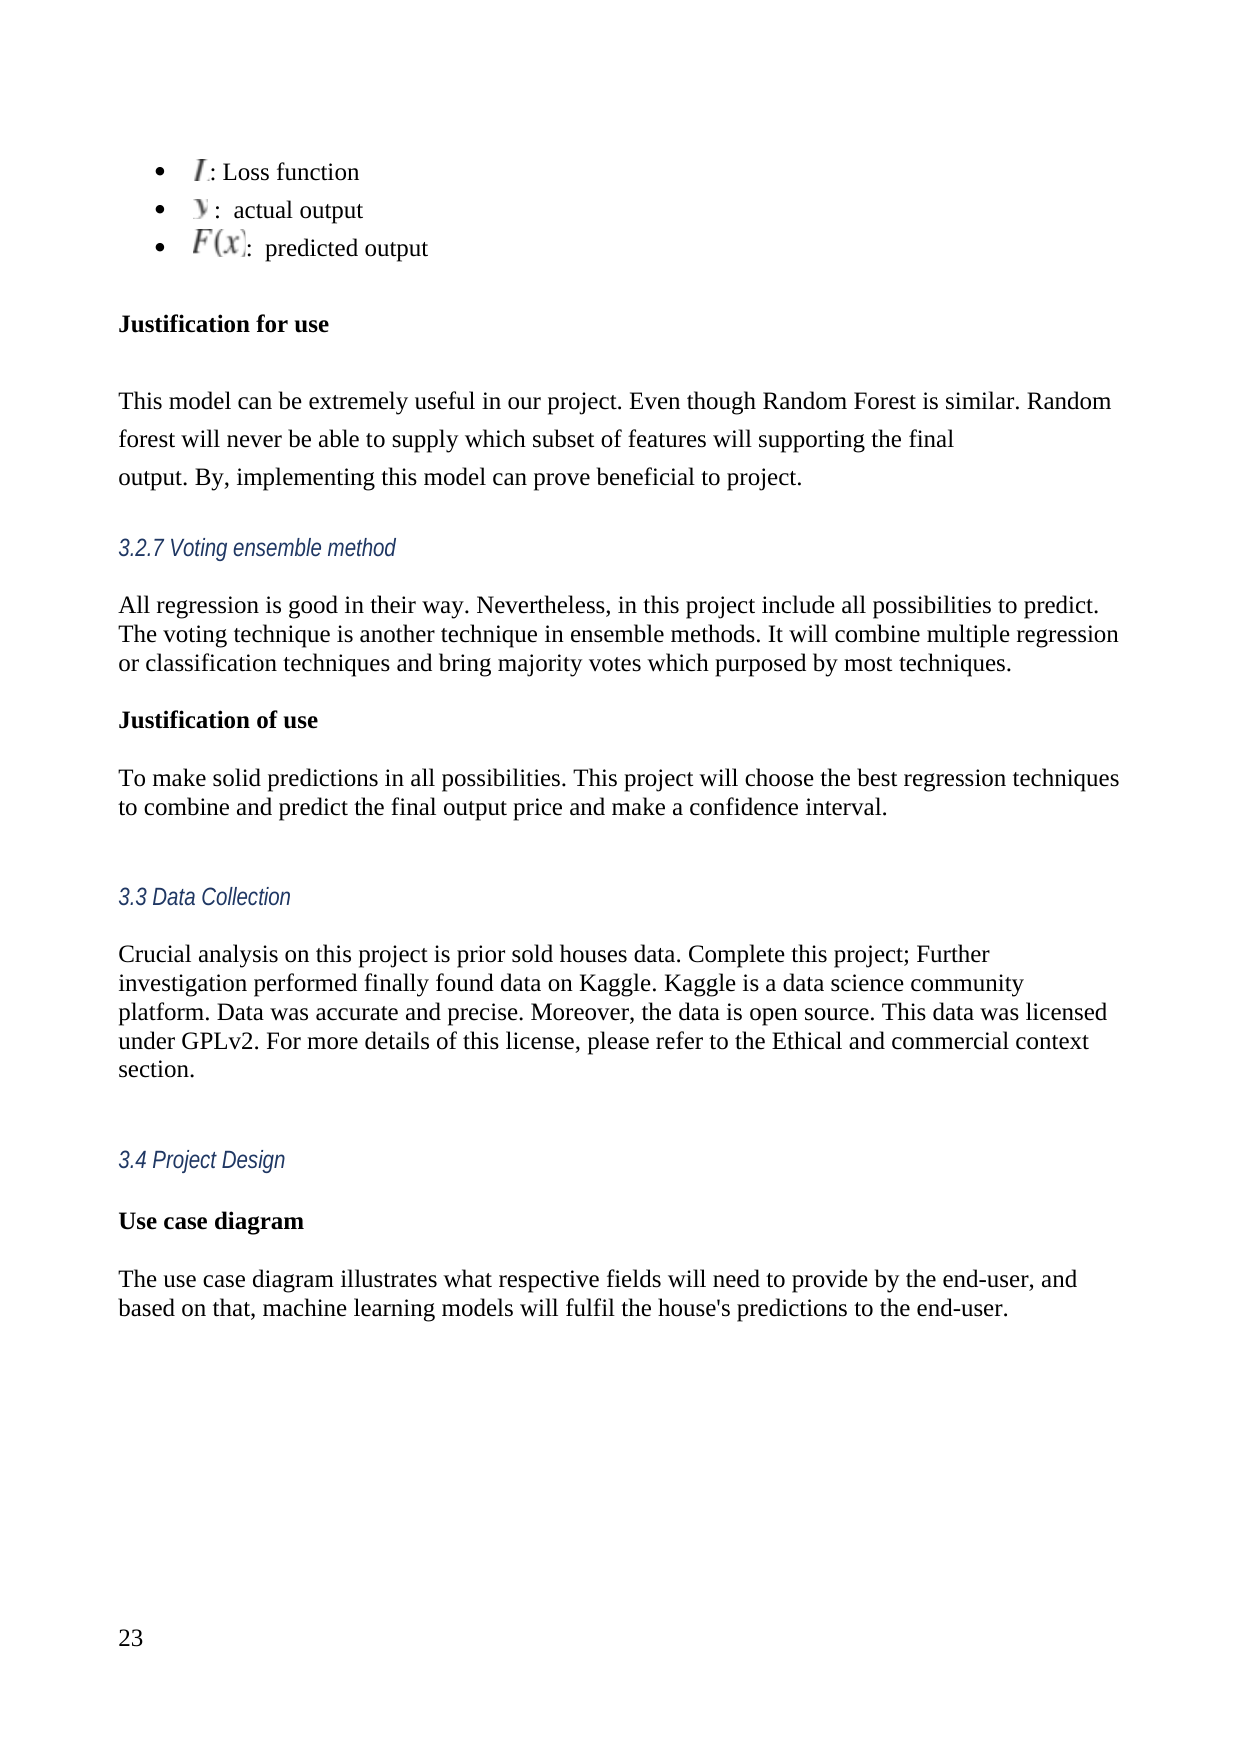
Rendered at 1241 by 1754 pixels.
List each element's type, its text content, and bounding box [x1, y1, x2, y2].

text Use case diagram [118, 1206, 1122, 1235]
list : Loss function [156, 148, 1122, 186]
subtitle 3.4 Project Design [118, 1145, 1122, 1174]
subtitle 3.3 Data Collection [118, 882, 1122, 911]
text This model can be extremely useful in our project. Even though Random Forest is similar. Random forest will never be able to supply which subset of features will supporting the final output. By, implementing this model can prove beneficial to project. [118, 376, 1122, 491]
text To make solid predictions in all possibilities. This project will choose the best regression techniques to combine and predict the final output price and make a confidence interval. [118, 763, 1122, 821]
list : actual output [156, 186, 1122, 224]
text The use case diagram illustrates what respective fields will need to provide by the end-user, and based on that, machine learning models will fulfil the house's predictions to the end-user. [118, 1264, 1122, 1321]
text Crucial analysis on this project is prior sold houses data. Complete this project; Further investigation performed finally found data on Kaggle. Kaggle is a data science community platform. Data was accurate and precise. Moreover, the data is open source. This data was licensed under GPLv2. For more details of this license, please refer to the Ethical and commercial context section. [118, 939, 1122, 1083]
list : predicted output [156, 224, 1122, 262]
subtitle 3.2.7 Voting ensemble method [118, 533, 1122, 562]
text Justification for use [118, 300, 1122, 338]
text Justification of use [118, 706, 1122, 734]
text All regression is good in their way. Nevertheless, in this project include all possibilities to predict. The voting technique is another technique in ensemble methods. It will combine multiple regression or classification techniques and bring majority votes which purposed by most techniques. [118, 591, 1122, 677]
